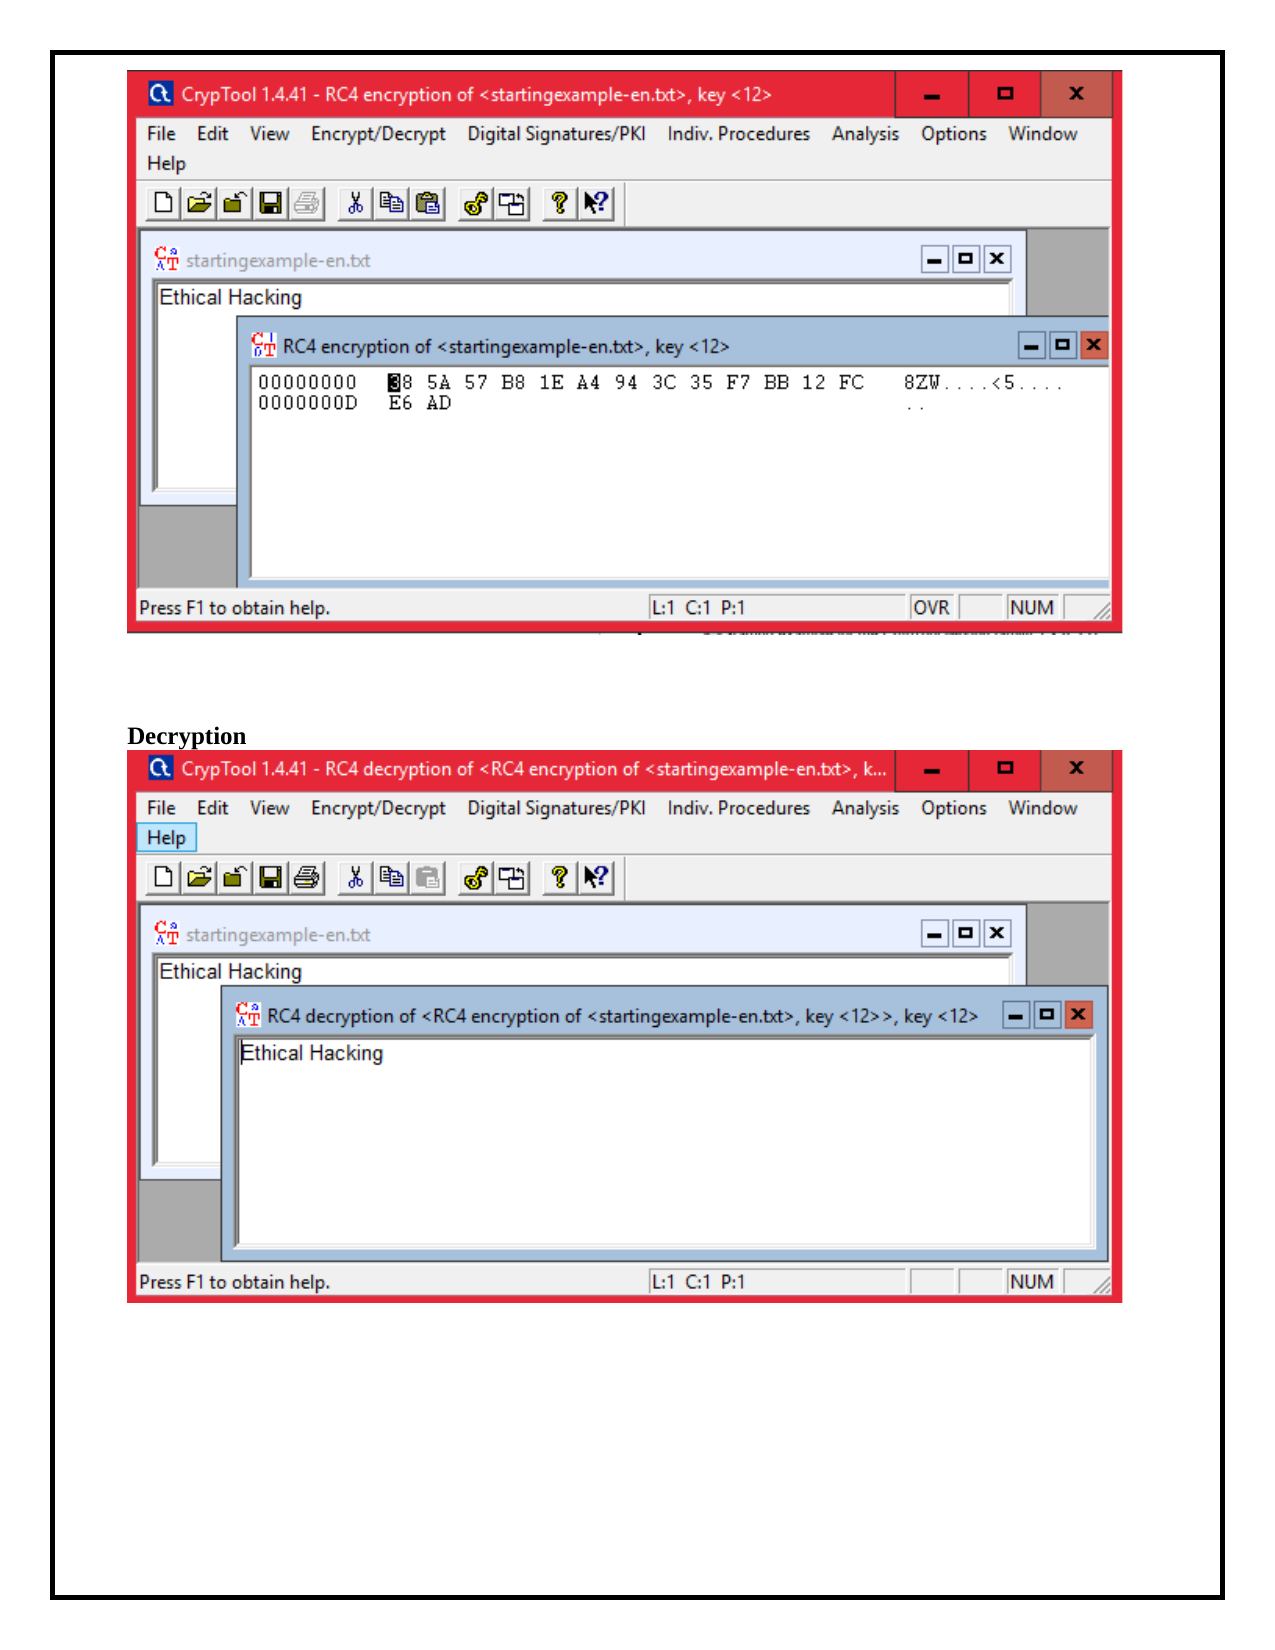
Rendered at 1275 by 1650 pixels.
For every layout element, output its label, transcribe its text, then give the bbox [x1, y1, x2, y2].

picture [127, 750, 1123, 1303]
text Decryption [127, 721, 1167, 750]
picture [127, 70, 1123, 635]
